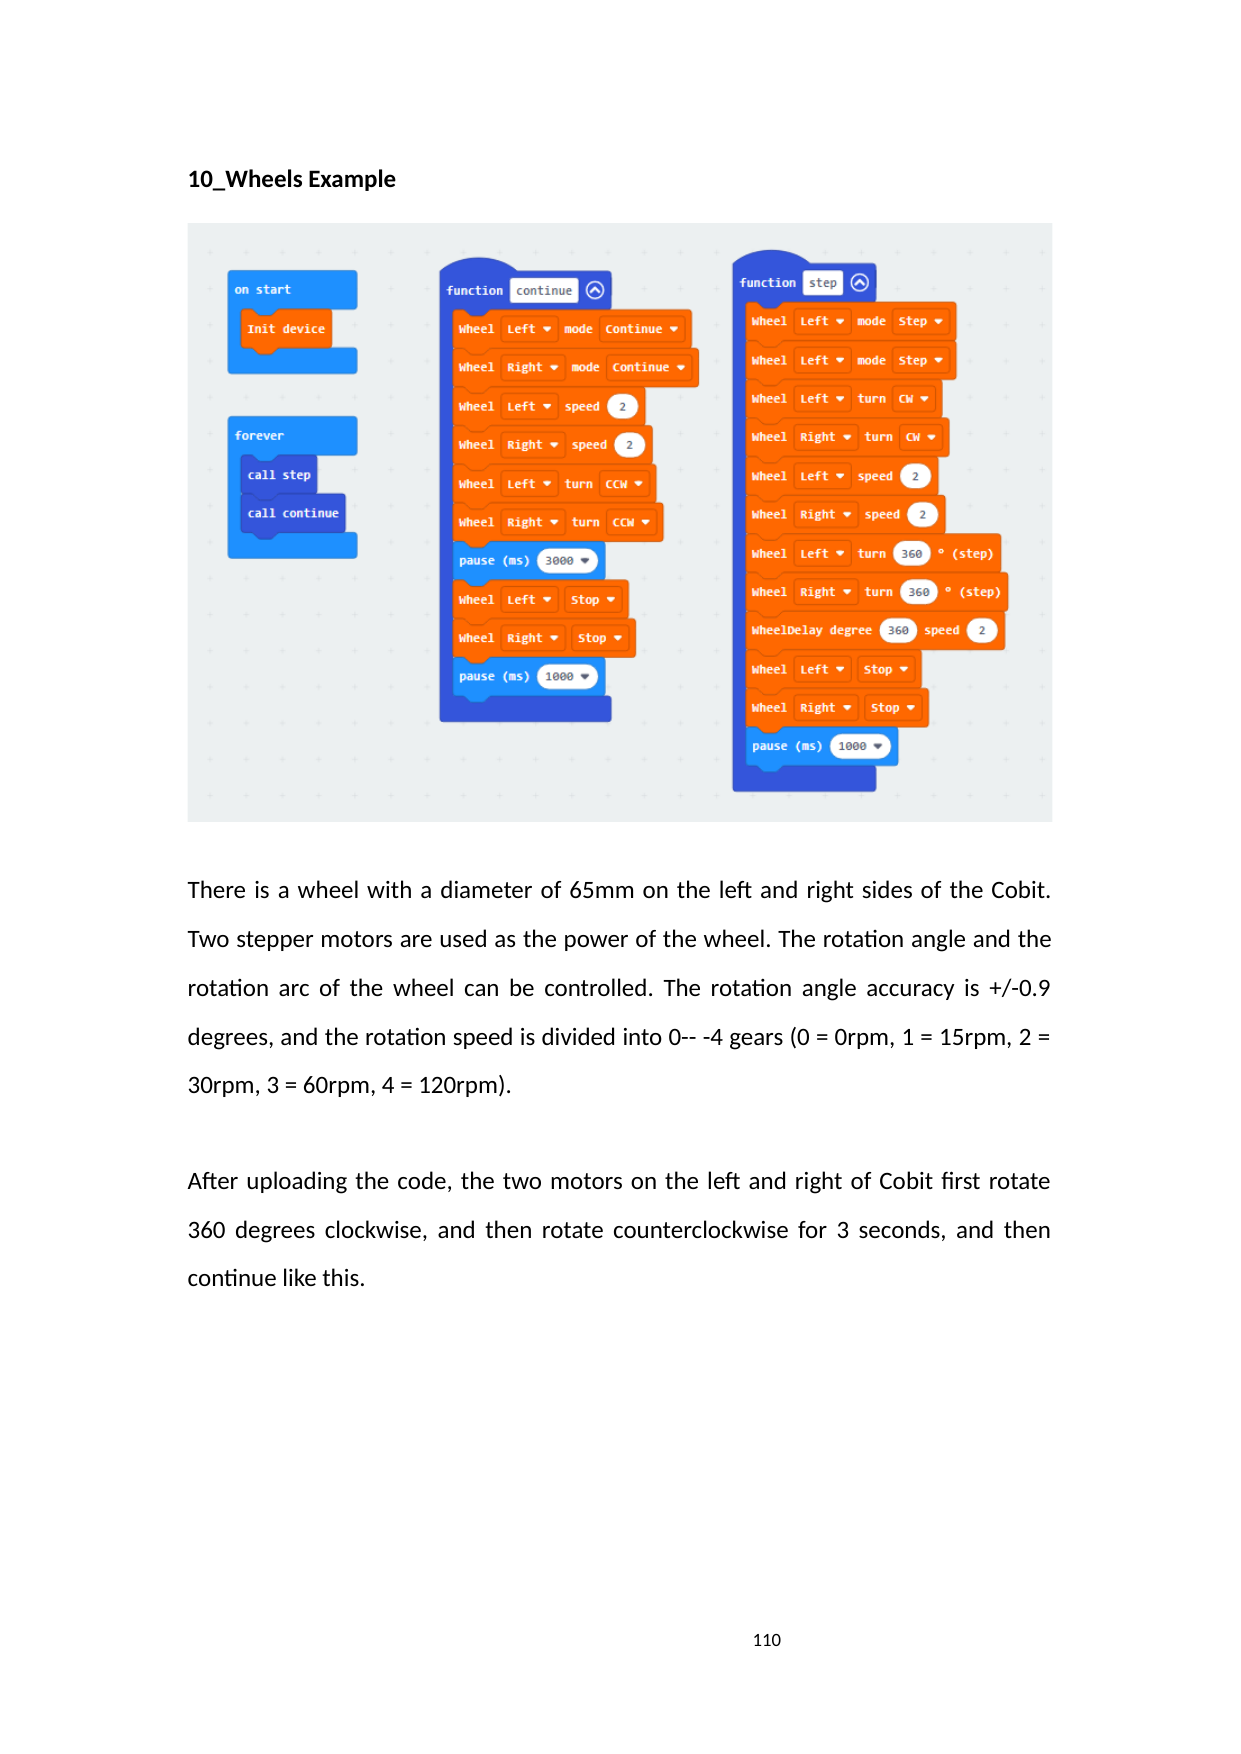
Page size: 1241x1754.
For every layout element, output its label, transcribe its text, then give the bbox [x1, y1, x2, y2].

picture [187, 223, 1053, 822]
text There is a wheel with a diameter of 65mm on the left and right sides of the Cobit. Two stepper motors are used as the power of the wheel. The rotation angle and the rotation arc of the wheel can be controlled. The rotation angle accuracy is +/-0.9 degrees, and the rotation speed is divided into 0-- -4 gears (0 = 0rpm, 1 = 15rpm, 2 = 30rpm, 3 = 60rpm, 4 = 120rpm). [187, 874, 1053, 1101]
text After uploading the code, the two motors on the left and right of Cobit first rotate 360 degrees clockwise, and then rotate counterclockwise for 3 seconds, and then continue like this. [187, 1164, 1053, 1294]
subtitle 10_Wheels Example [187, 162, 1053, 194]
